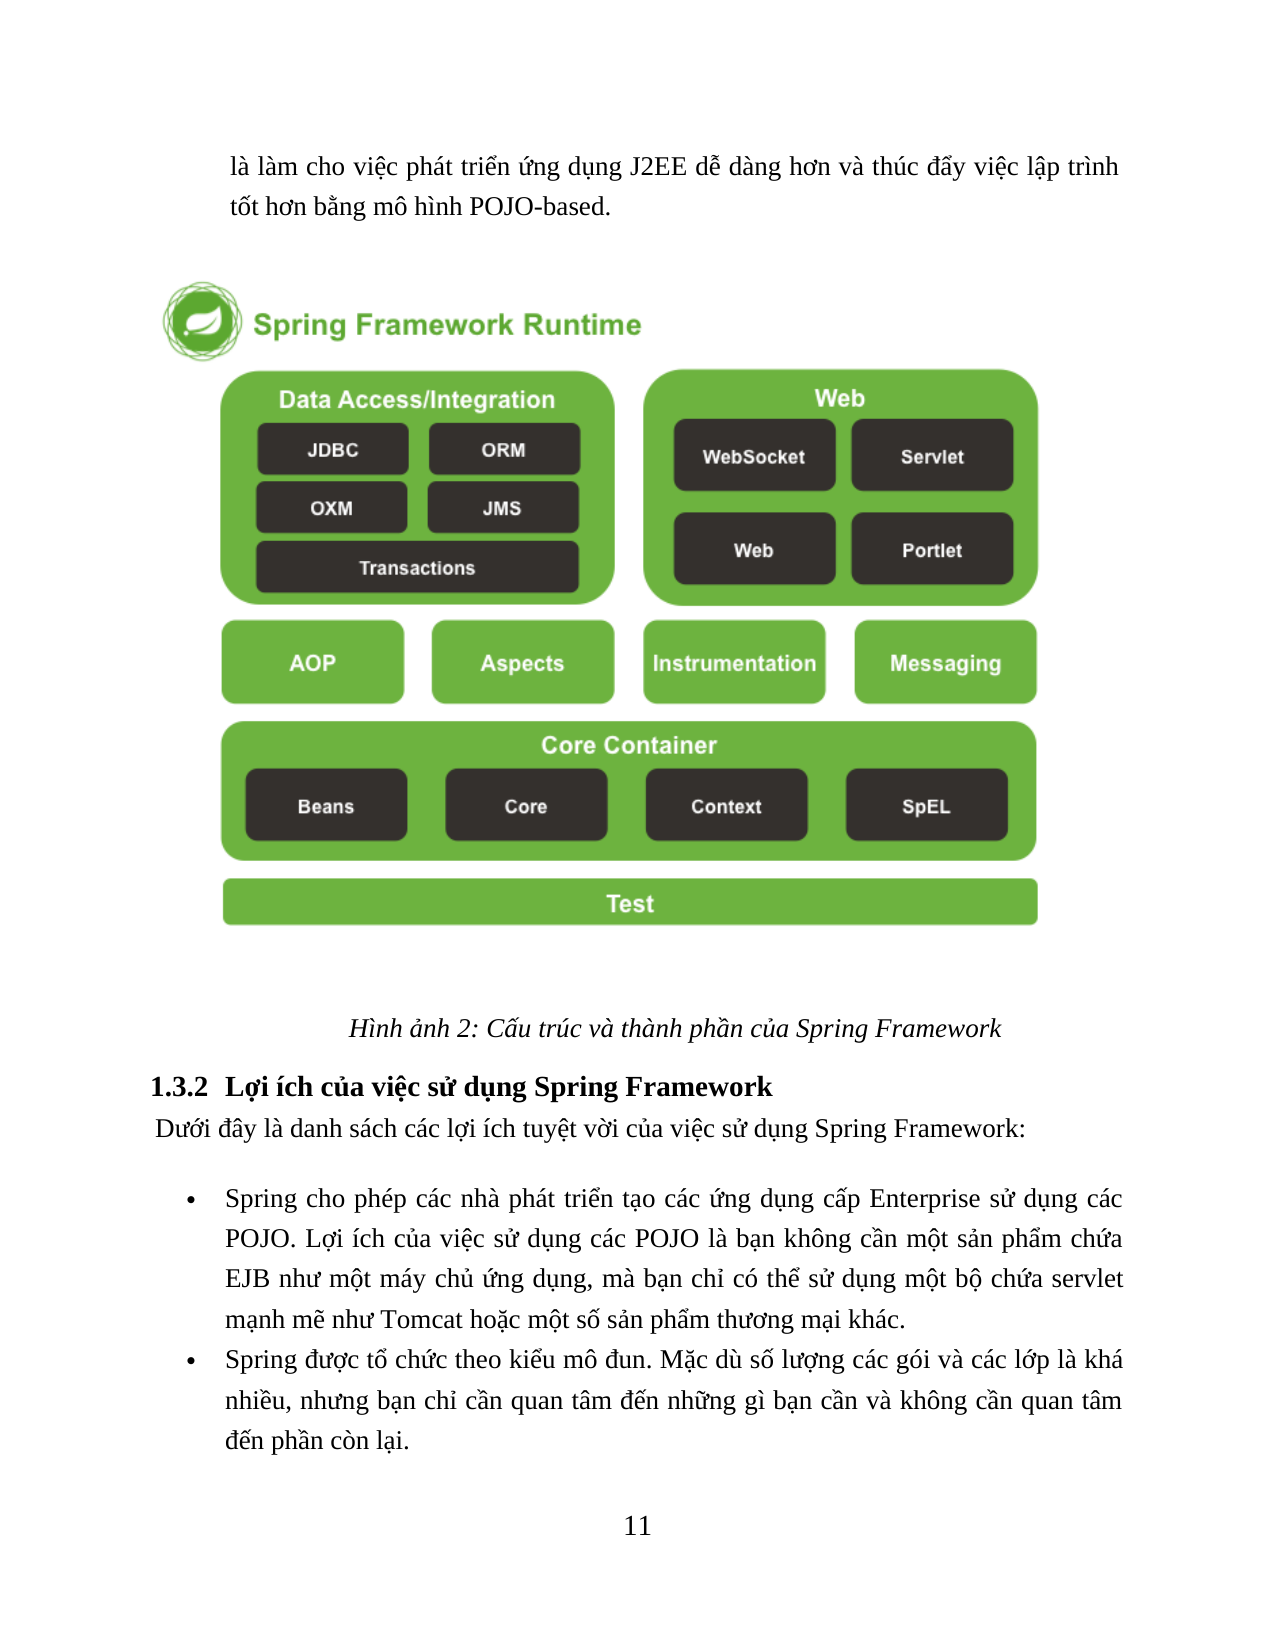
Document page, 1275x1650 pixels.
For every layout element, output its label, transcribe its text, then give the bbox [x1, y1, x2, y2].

subtitle Lợi ích của việc sử dụng Spring Framework [150, 1069, 1125, 1102]
list Spring cho phép các nhà phát triển tạo các ứng dụng cấp Enterprise sử dụng các POJO. Lợi ích của việc sử dụng các POJO là bạn không cần một sản phẩm chứa EJB như một máy chủ ứng dụng, mà bạn chỉ có thể sử dụng một bộ chứa servlet mạnh mẽ như Tomcat hoặc một số sản phẩm thương mại khác. [187, 1182, 1125, 1334]
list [192, 150, 1120, 222]
text Dưới đây là danh sách các lợi ích tuyệt vời của việc sử dụng Spring Framework: [155, 1112, 1120, 1143]
text Hình ảnh 2: Cấu trúc và thành phần của Spring Framework [150, 1012, 1125, 1043]
picture [150, 255, 1125, 987]
list Spring được tổ chức theo kiểu mô đun. Mặc dù số lượng các gói và các lớp là khá nhiều, nhưng bạn chỉ cần quan tâm đến những gì bạn cần và không cần quan tâm đến phần còn lại. [187, 1343, 1125, 1455]
